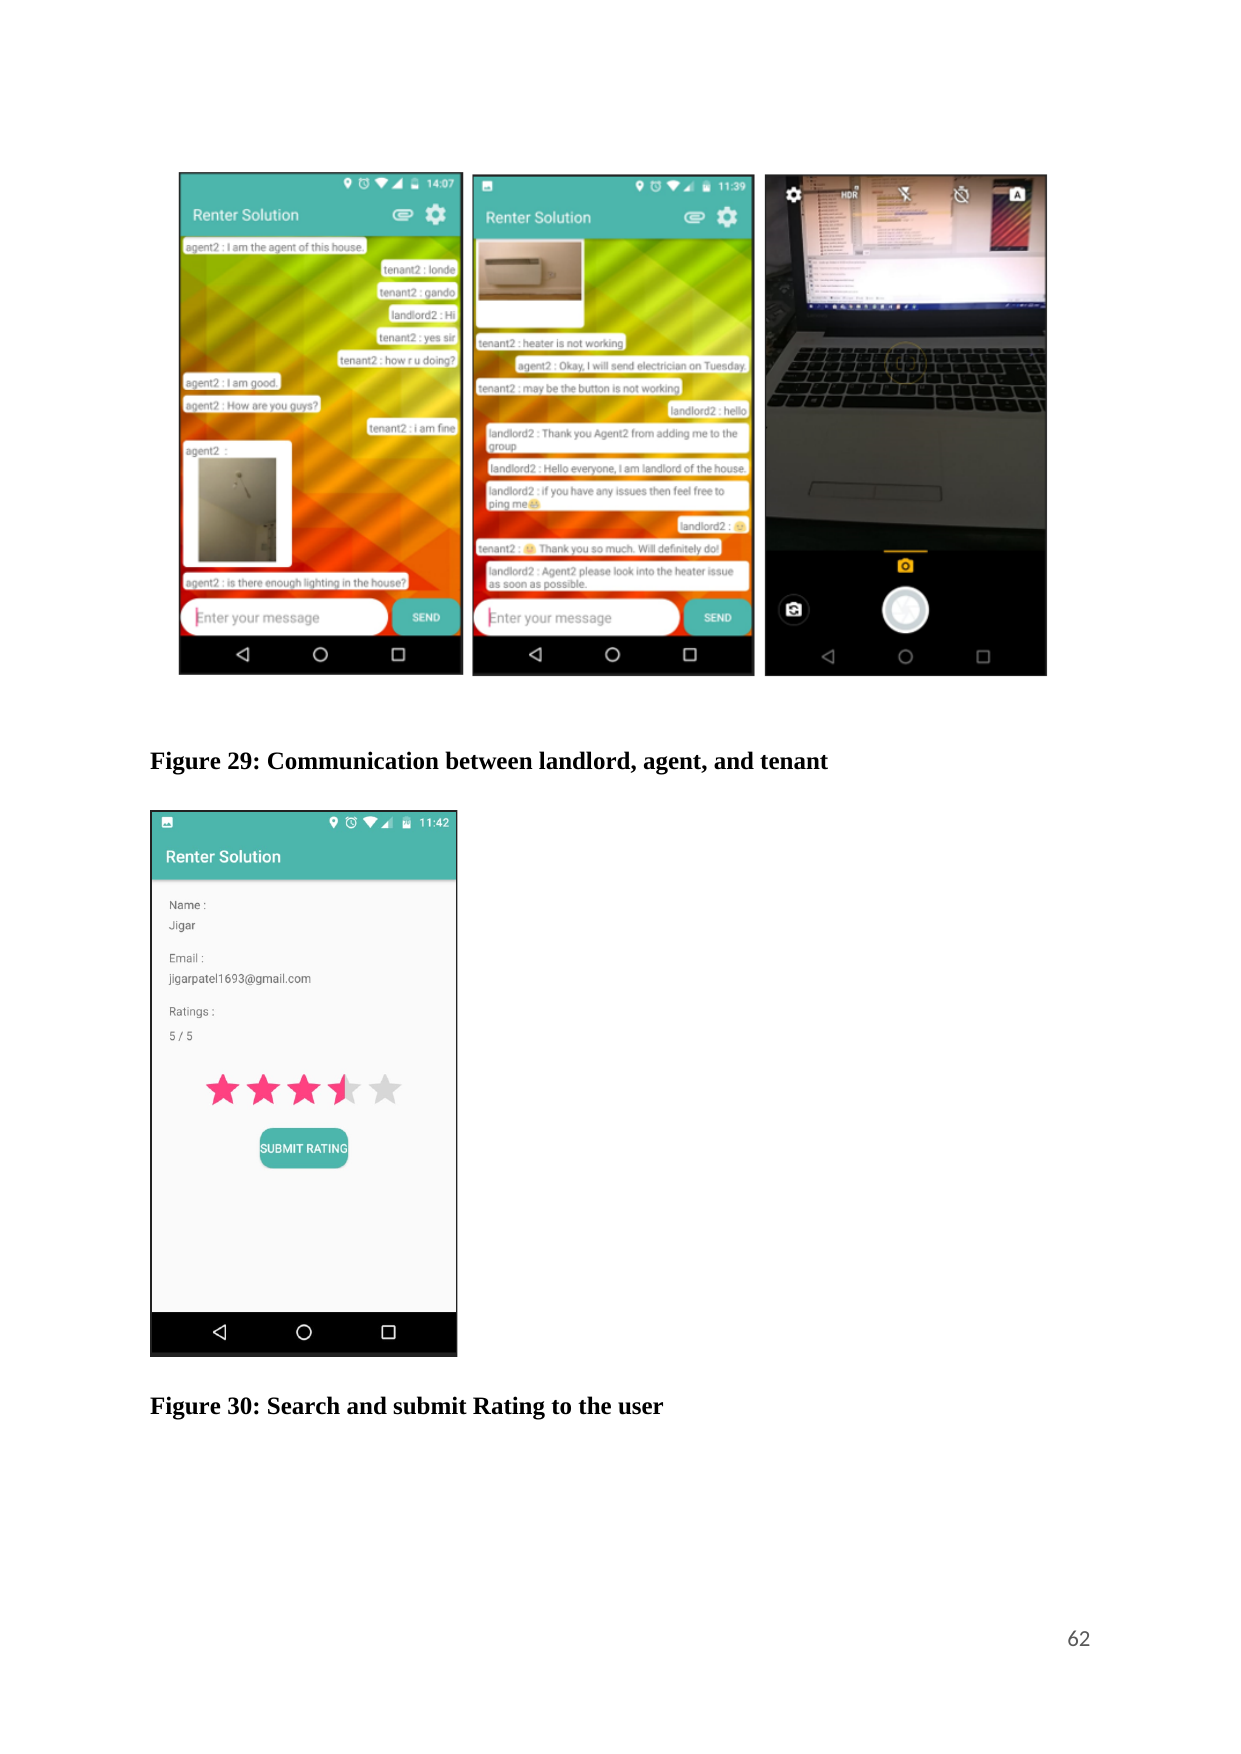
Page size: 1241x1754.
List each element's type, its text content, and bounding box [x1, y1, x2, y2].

picture [150, 150, 1091, 712]
picture [150, 810, 458, 1357]
